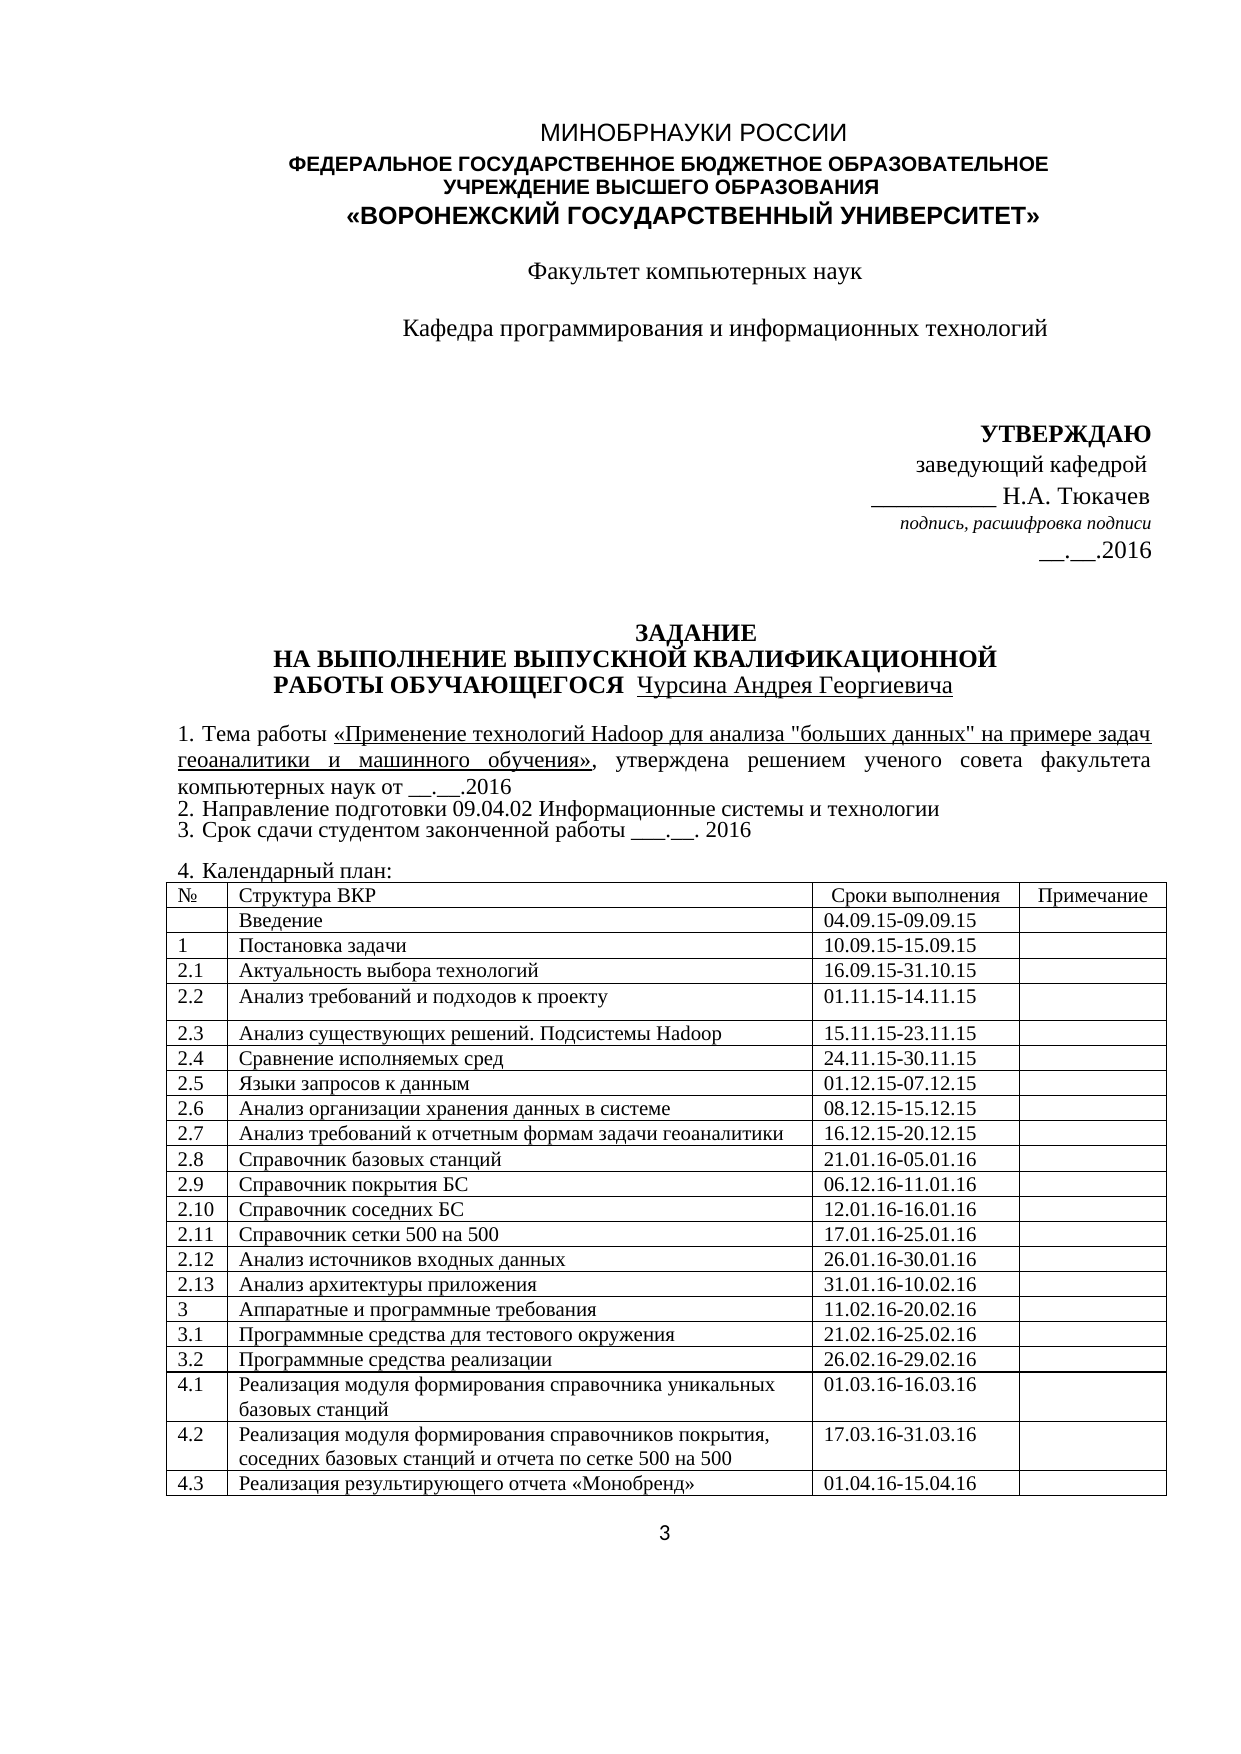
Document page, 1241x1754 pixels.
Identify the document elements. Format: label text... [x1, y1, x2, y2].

table_cell 1 [167, 933, 227, 957]
table_cell [1020, 933, 1166, 957]
table_cell [1020, 1197, 1166, 1221]
table_cell [1020, 1471, 1166, 1495]
table_cell 2.8 [167, 1146, 227, 1171]
table_cell 2.7 [167, 1121, 227, 1145]
table_cell [1020, 1146, 1166, 1171]
table_cell 01.04.16-15.04.16 [813, 1471, 1019, 1495]
table_cell Справочник покрытия БС [228, 1172, 812, 1196]
table_cell 2.9 [167, 1172, 227, 1196]
table_cell 01.11.15-14.11.15 [813, 984, 1019, 1020]
table_cell Актуальность выбора технологий [228, 959, 812, 982]
table_cell [1020, 984, 1166, 1020]
table_cell [1020, 1096, 1166, 1120]
text МИНОБРНАУКИ РОССИИ [540, 118, 1152, 147]
table_cell 2.1 [167, 959, 227, 982]
table_cell 16.09.15-31.10.15 [813, 959, 1019, 982]
table_cell 10.09.15-15.09.15 [813, 933, 1019, 957]
table_cell 2.3 [167, 1021, 227, 1045]
table_cell [1020, 908, 1166, 932]
table_cell 17.01.16-25.01.16 [813, 1222, 1019, 1246]
list Тема работы «Применение технологий Hadoop для анализа "больших данных" на примере задач геоаналитики и машинного обучения», утверждена решением ученого совета факультета компьютерных наук от __.__.2016 [177, 720, 1152, 799]
table_cell Анализ требований к отчетным формам задачи геоаналитики [228, 1121, 812, 1145]
table_cell [1020, 1121, 1166, 1145]
table_cell 04.09.15-09.09.15 [813, 908, 1019, 932]
list Направление подготовки 09.04.02 Информационные системы и технологии [177, 799, 1152, 821]
table_cell 26.02.16-29.02.16 [813, 1347, 1019, 1371]
table_cell Анализ требований и подходов к проекту [228, 984, 812, 1020]
table_cell Реализация модуля формирования справочника уникальных базовых станций [228, 1373, 812, 1421]
text подпись, расшифровка подписи [886, 513, 1152, 534]
table_cell [1020, 1422, 1166, 1470]
table_cell Реализация модуля формирования справочников покрытия, соседних базовых станций и отчета по сетке 500 на 500 [228, 1422, 812, 1470]
table_cell [1020, 1247, 1166, 1271]
table_cell Сравнение исполняемых сред [228, 1046, 812, 1070]
table_cell [1020, 1347, 1166, 1371]
table_cell 01.12.15-07.12.15 [813, 1071, 1019, 1095]
table_cell 2.13 [167, 1272, 227, 1296]
text ФЕДЕРАЛЬНОЕ ГОСУДАРСТВЕННОЕ БЮДЖЕТНОЕ ОБРАЗОВАТЕЛЬНОЕ УЧРЕЖДЕНИЕ ВЫСШЕГО ОБРАЗОВАНИЯ [288, 153, 1056, 198]
table_cell 4.3 [167, 1471, 227, 1495]
table_cell 3.1 [167, 1322, 227, 1346]
table_cell 2.4 [167, 1046, 227, 1070]
table_cell [1020, 1373, 1166, 1421]
table_header № [167, 883, 227, 907]
table_cell [1020, 1046, 1166, 1070]
table_cell 08.12.15-15.12.15 [813, 1096, 1019, 1120]
list Календарный план: [177, 862, 1152, 882]
text «ВОРОНЕЖСКИЙ ГОСУДАРСТВЕННЫЙ УНИВЕРСИТЕТ» [346, 201, 1152, 230]
table_cell 24.11.15-30.11.15 [813, 1046, 1019, 1070]
table_cell Программные средства для тестового окружения [228, 1322, 812, 1346]
text НА ВЫПОЛНЕНИЕ ВЫПУСКНОЙ КВАЛИФИКАЦИОННОЙ РАБОТЫ ОБУЧАЮЩЕГОСЯ Чурсина Андрея Георгиевича [273, 647, 1085, 699]
table_cell Языки запросов к данным [228, 1071, 812, 1095]
table_cell 11.02.16-20.02.16 [813, 1297, 1019, 1321]
table_cell 21.02.16-25.02.16 [813, 1322, 1019, 1346]
text УТВЕРЖДАЮ [177, 419, 1152, 448]
table_cell [1020, 1297, 1166, 1321]
table_cell [1020, 1071, 1166, 1095]
table_cell 3 [167, 1297, 227, 1321]
table_cell 26.01.16-30.01.16 [813, 1247, 1019, 1271]
text Факультет компьютерных наук [527, 256, 1152, 285]
table_cell Анализ источников входных данных [228, 1247, 812, 1271]
table_cell 4.2 [167, 1422, 227, 1470]
table_cell 2.2 [167, 984, 227, 1020]
table_cell Справочник сетки 500 на 500 [228, 1222, 812, 1246]
list Срок сдачи студентом законченной работы ___.__. 2016 [177, 821, 1152, 841]
table_cell 21.01.16-05.01.16 [813, 1146, 1019, 1171]
table_cell 15.11.15-23.11.15 [813, 1021, 1019, 1045]
table_cell 31.01.16-10.02.16 [813, 1272, 1019, 1296]
table_cell [1020, 1322, 1166, 1346]
text Кафедра программирования и информационных технологий [402, 313, 1152, 342]
table_cell Аппаратные и программные требования [228, 1297, 812, 1321]
table_cell Реализация результирующего отчета «Монобренд» [228, 1471, 812, 1495]
text __________ Н.А. Тюкачев [871, 481, 1152, 509]
table_cell Постановка задачи [228, 933, 812, 957]
table_cell Справочник соседних БС [228, 1197, 812, 1221]
text заведующий кафедрой [916, 451, 1152, 478]
table_cell Анализ существующих решений. Подсистемы Hadoop [228, 1021, 812, 1045]
table_cell Введение [228, 908, 812, 932]
table_cell [1020, 1272, 1166, 1296]
table_cell [1020, 1021, 1166, 1045]
table_cell 17.03.16-31.03.16 [813, 1422, 1019, 1470]
table_cell [1020, 1222, 1166, 1246]
table_header Примечание [1020, 883, 1166, 907]
table_cell [1020, 1172, 1166, 1196]
table_cell Анализ архитектуры приложения [228, 1272, 812, 1296]
table_cell 06.12.16-11.01.16 [813, 1172, 1019, 1196]
table_cell Программные средства реализации [228, 1347, 812, 1371]
table_header Сроки выполнения [813, 883, 1019, 907]
table_cell [1020, 959, 1166, 982]
table_cell 2.10 [167, 1197, 227, 1221]
table_cell 2.11 [167, 1222, 227, 1246]
table_cell 12.01.16-16.01.16 [813, 1197, 1019, 1221]
table_cell [167, 908, 227, 932]
table_cell 3.2 [167, 1347, 227, 1371]
table_cell 01.03.16-16.03.16 [813, 1373, 1019, 1421]
table_cell 2.6 [167, 1096, 227, 1120]
table_header Структура ВКР [228, 883, 812, 907]
table_cell Справочник базовых станций [228, 1146, 812, 1171]
table_cell 2.12 [167, 1247, 227, 1271]
table_cell 2.5 [167, 1071, 227, 1095]
text ЗАДАНИЕ [273, 620, 1085, 647]
text __.__.2016 [177, 535, 1152, 564]
table_cell 16.12.15-20.12.15 [813, 1121, 1019, 1145]
table_cell Анализ организации хранения данных в системе [228, 1096, 812, 1120]
table_cell 4.1 [167, 1373, 227, 1421]
